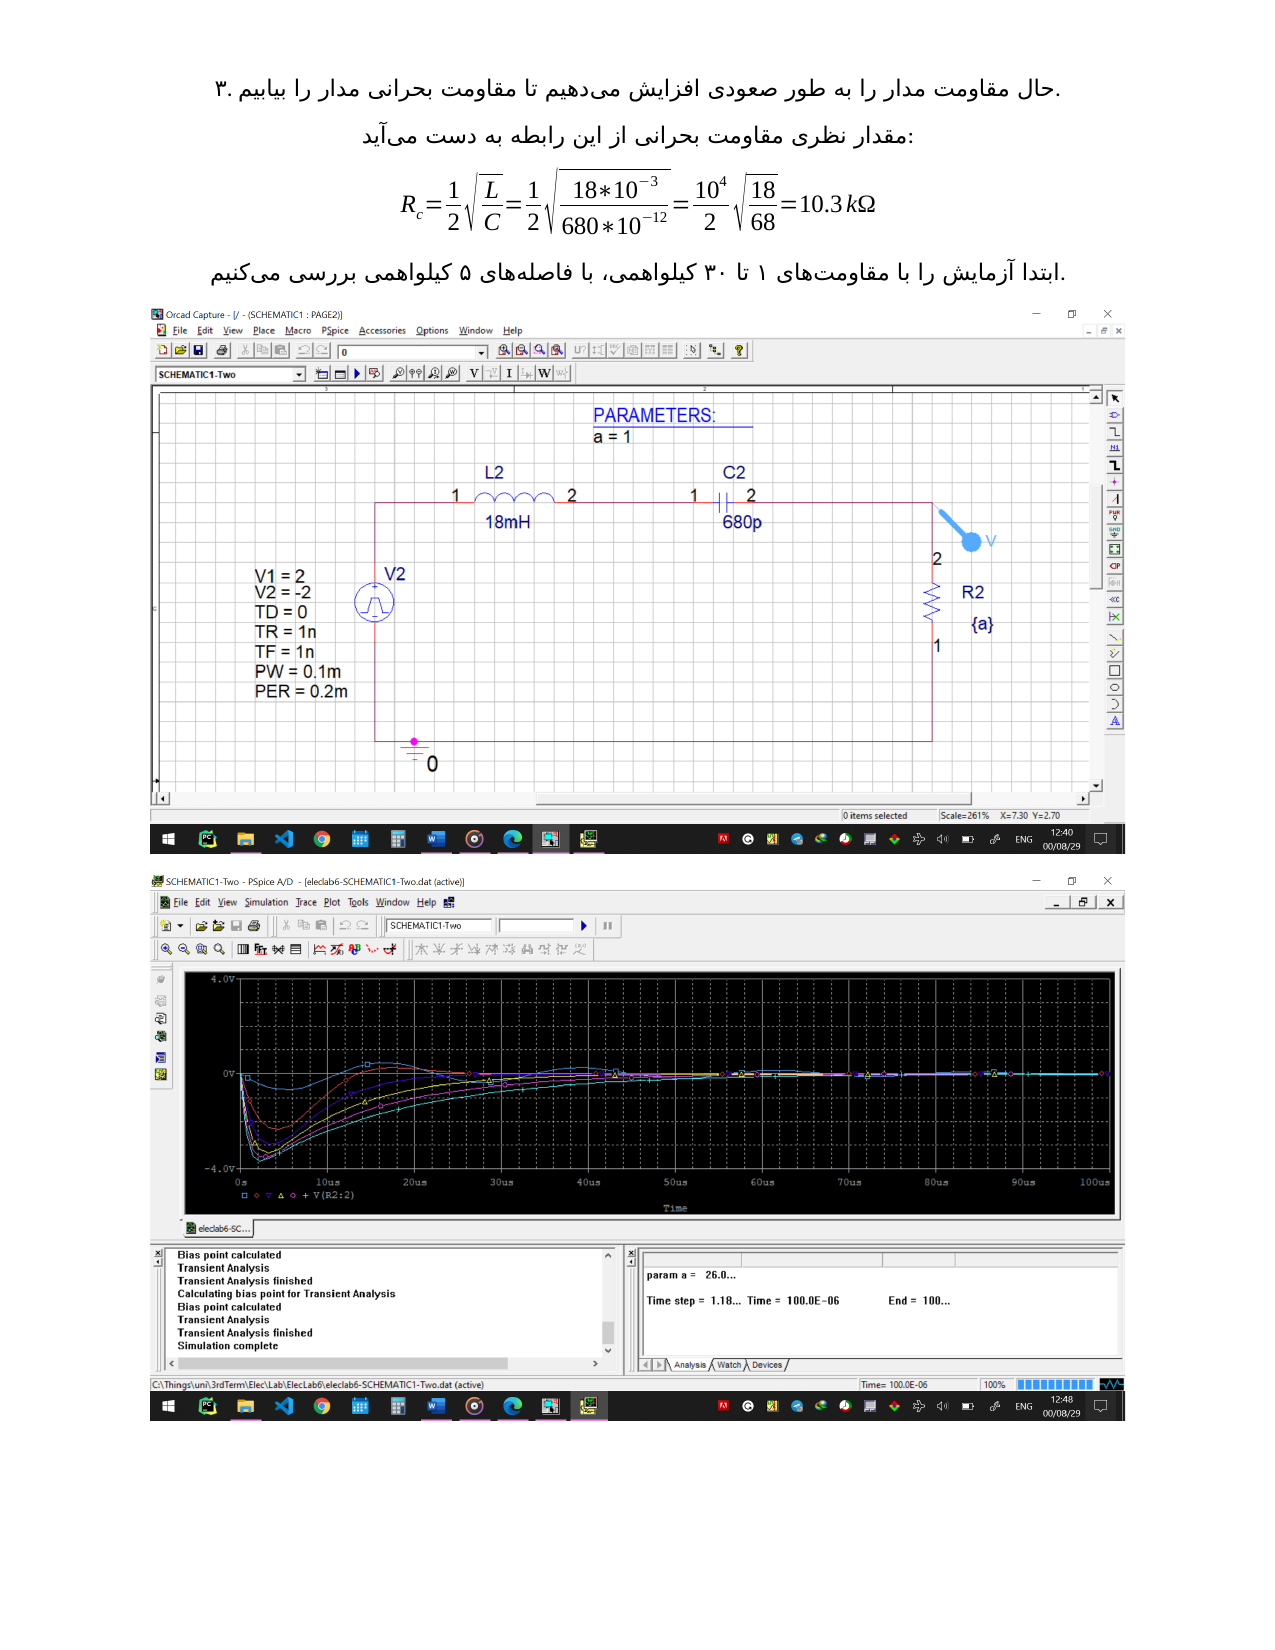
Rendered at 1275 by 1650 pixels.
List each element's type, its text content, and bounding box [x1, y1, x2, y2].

text ۳. حال مقاومت مدار را به طور صعودی افزایش می‌دهیم تا مقاومت بحرانی مدار را بیابیم. [150, 74, 1125, 102]
picture [150, 872, 1125, 1421]
text مقدار نظری مقاومت بحرانی از این رابطه به دست می‌آید: [150, 121, 1125, 149]
text ابتدا آزمایش را با مقاومت‌های ۱ تا ۳۰ کیلواهمی، با فاصله‌های ۵ کیلواهمی بررسی می‌کنیم. [150, 258, 1125, 286]
picture [150, 305, 1125, 854]
